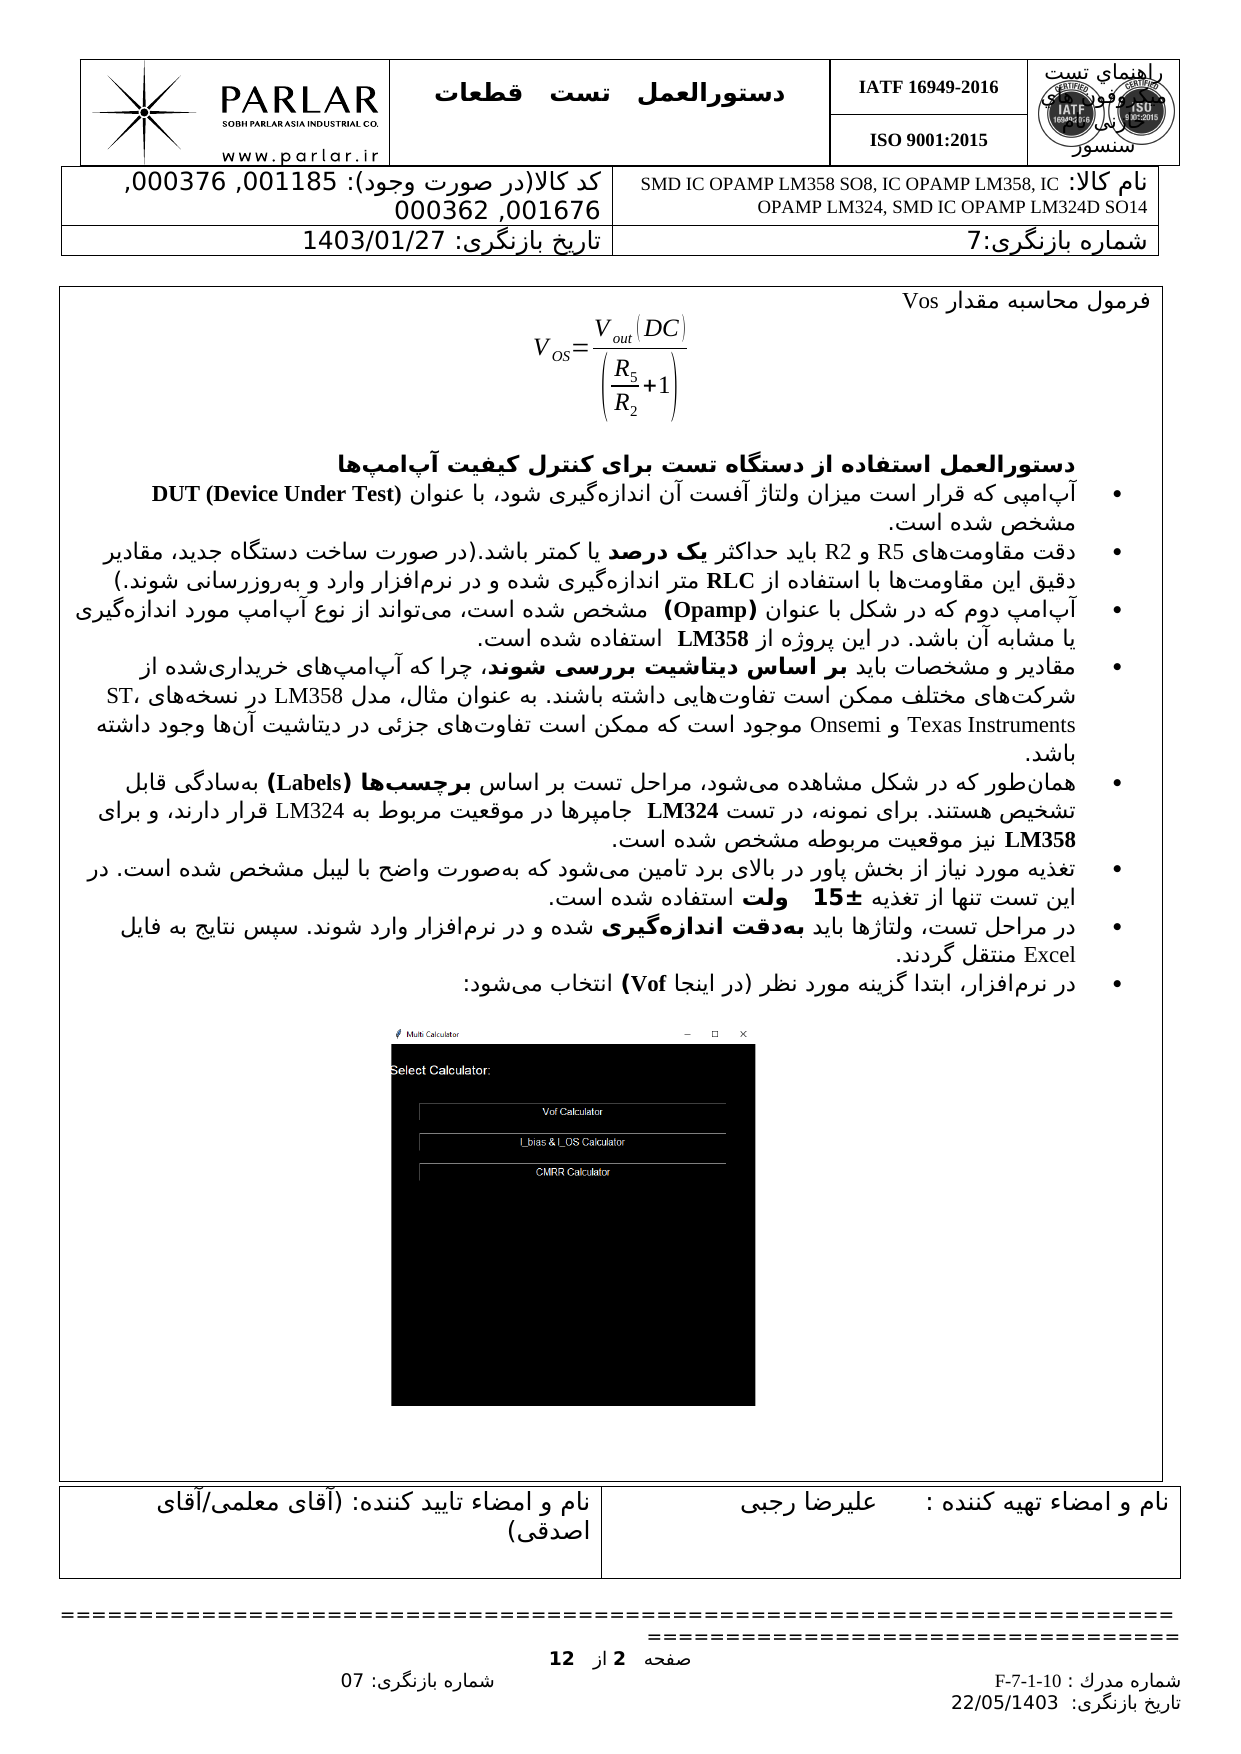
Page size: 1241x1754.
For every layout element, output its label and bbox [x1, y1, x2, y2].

picture [391, 1027, 756, 1406]
table_header [60, 287, 1162, 1481]
